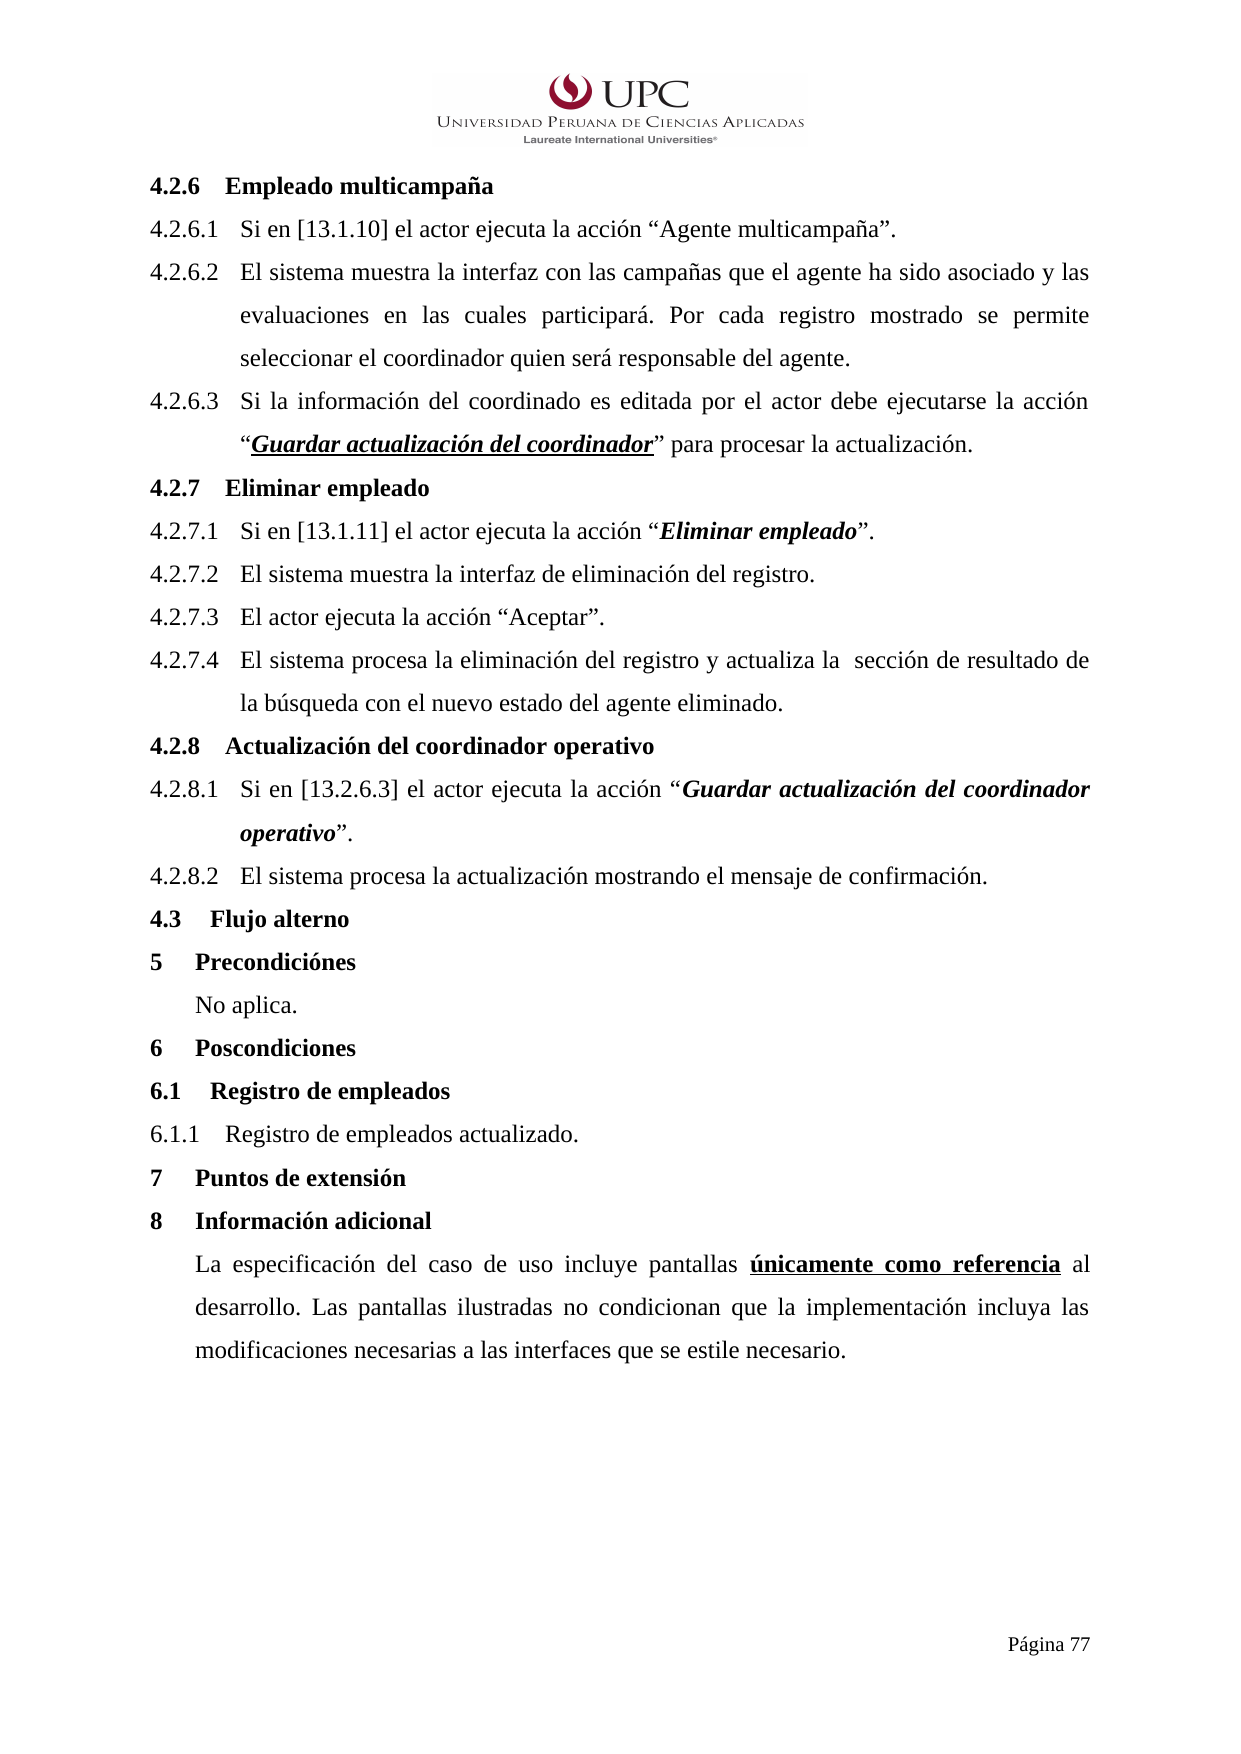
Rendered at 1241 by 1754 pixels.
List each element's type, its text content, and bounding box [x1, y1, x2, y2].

list Precondiciónes [150, 947, 1090, 976]
list El sistema muestra la interfaz con las campañas que el agente ha sido asociado y las evaluaciones en las cuales participará. Por cada registro mostrado se permite seleccionar el coordinador quien será responsable del agente. [150, 257, 1090, 372]
text No aplica. [195, 990, 1090, 1019]
list Si en [13.2.6.3] el actor ejecuta la acción “Guardar actualización del coordinador operativo”. [150, 774, 1090, 846]
list Poscondiciones [150, 1033, 1090, 1062]
list El sistema procesa la actualización mostrando el mensaje de confirmación. [150, 861, 1090, 889]
list El sistema procesa la eliminación del registro y actualiza la sección de resultado de la búsqueda con el nuevo estado del agente eliminado. [150, 645, 1090, 717]
list Actualización del coordinador operativo [150, 731, 1090, 760]
list El sistema muestra la interfaz de eliminación del registro. [150, 559, 1090, 588]
picture [432, 73, 808, 147]
list La especificación del caso de uso incluye pantallas únicamente como referencia al desarrollo. Las pantallas ilustradas no condicionan que la implementación incluya las modificaciones necesarias a las interfaces que se estile necesario. [195, 1249, 1090, 1364]
list Eliminar empleado [150, 473, 1090, 501]
list El actor ejecuta la acción “Aceptar”. [150, 602, 1090, 631]
list Registro de empleados actualizado. [150, 1119, 1090, 1148]
list Puntos de extensión [150, 1163, 1090, 1191]
list Información adicional [150, 1206, 1090, 1234]
list Si en [13.1.11] el actor ejecuta la acción “Eliminar empleado”. [150, 516, 1090, 544]
list Empleado multicampaña [150, 171, 1090, 199]
list Si la información del coordinado es editada por el actor debe ejecutarse la acción “Guardar actualización del coordinador” para procesar la actualización. [150, 386, 1090, 458]
list Si en [13.1.10] el actor ejecuta la acción “Agente multicampaña”. [150, 214, 1090, 243]
list Registro de empleados [150, 1076, 1090, 1105]
list Flujo alterno [150, 904, 1090, 933]
